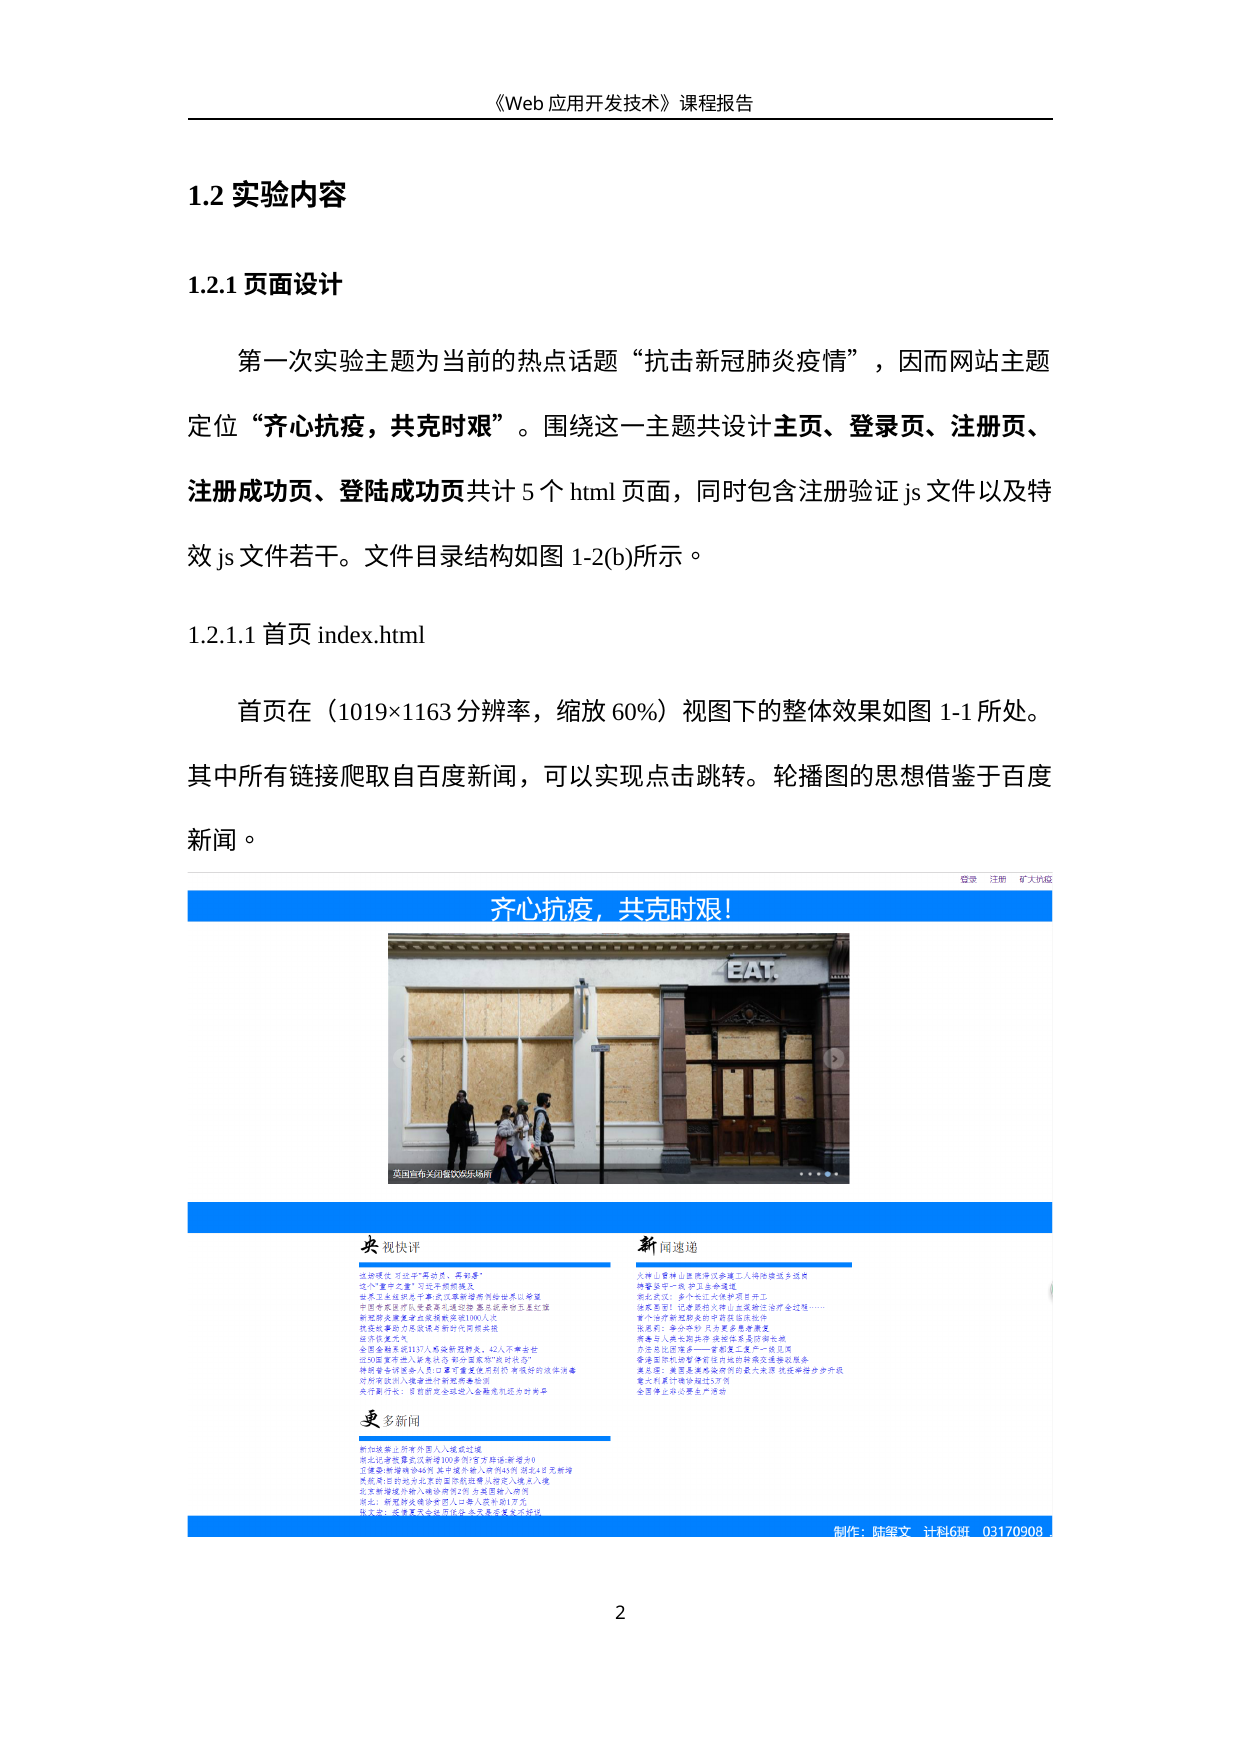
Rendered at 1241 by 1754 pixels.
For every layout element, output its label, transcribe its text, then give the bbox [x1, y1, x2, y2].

subtitle 实验内容 [187, 160, 1053, 225]
text 首页在（1019×1163分辨率，缩放60%）视图下的整体效果如图 1-1所处。其中所有链接爬取自百度新闻，可以实现点击跳转。轮播图的思想借鉴于百度新闻。 [187, 677, 1053, 872]
subtitle 页面设计 [187, 250, 1053, 315]
text 第一次实验主题为当前的热点话题“抗击新冠肺炎疫情”，因而网站主题定位“齐心抗疫，共克时艰”。围绕这一主题共设计主页、登录页、注册页、注册成功页、登陆成功页共计5个html页面，同时包含注册验证js文件以及特效js文件若干。文件目录结构如图 1-2(b)所示。 [187, 327, 1053, 587]
subtitle 首页index.html [187, 600, 1053, 665]
picture [187, 872, 1053, 1537]
